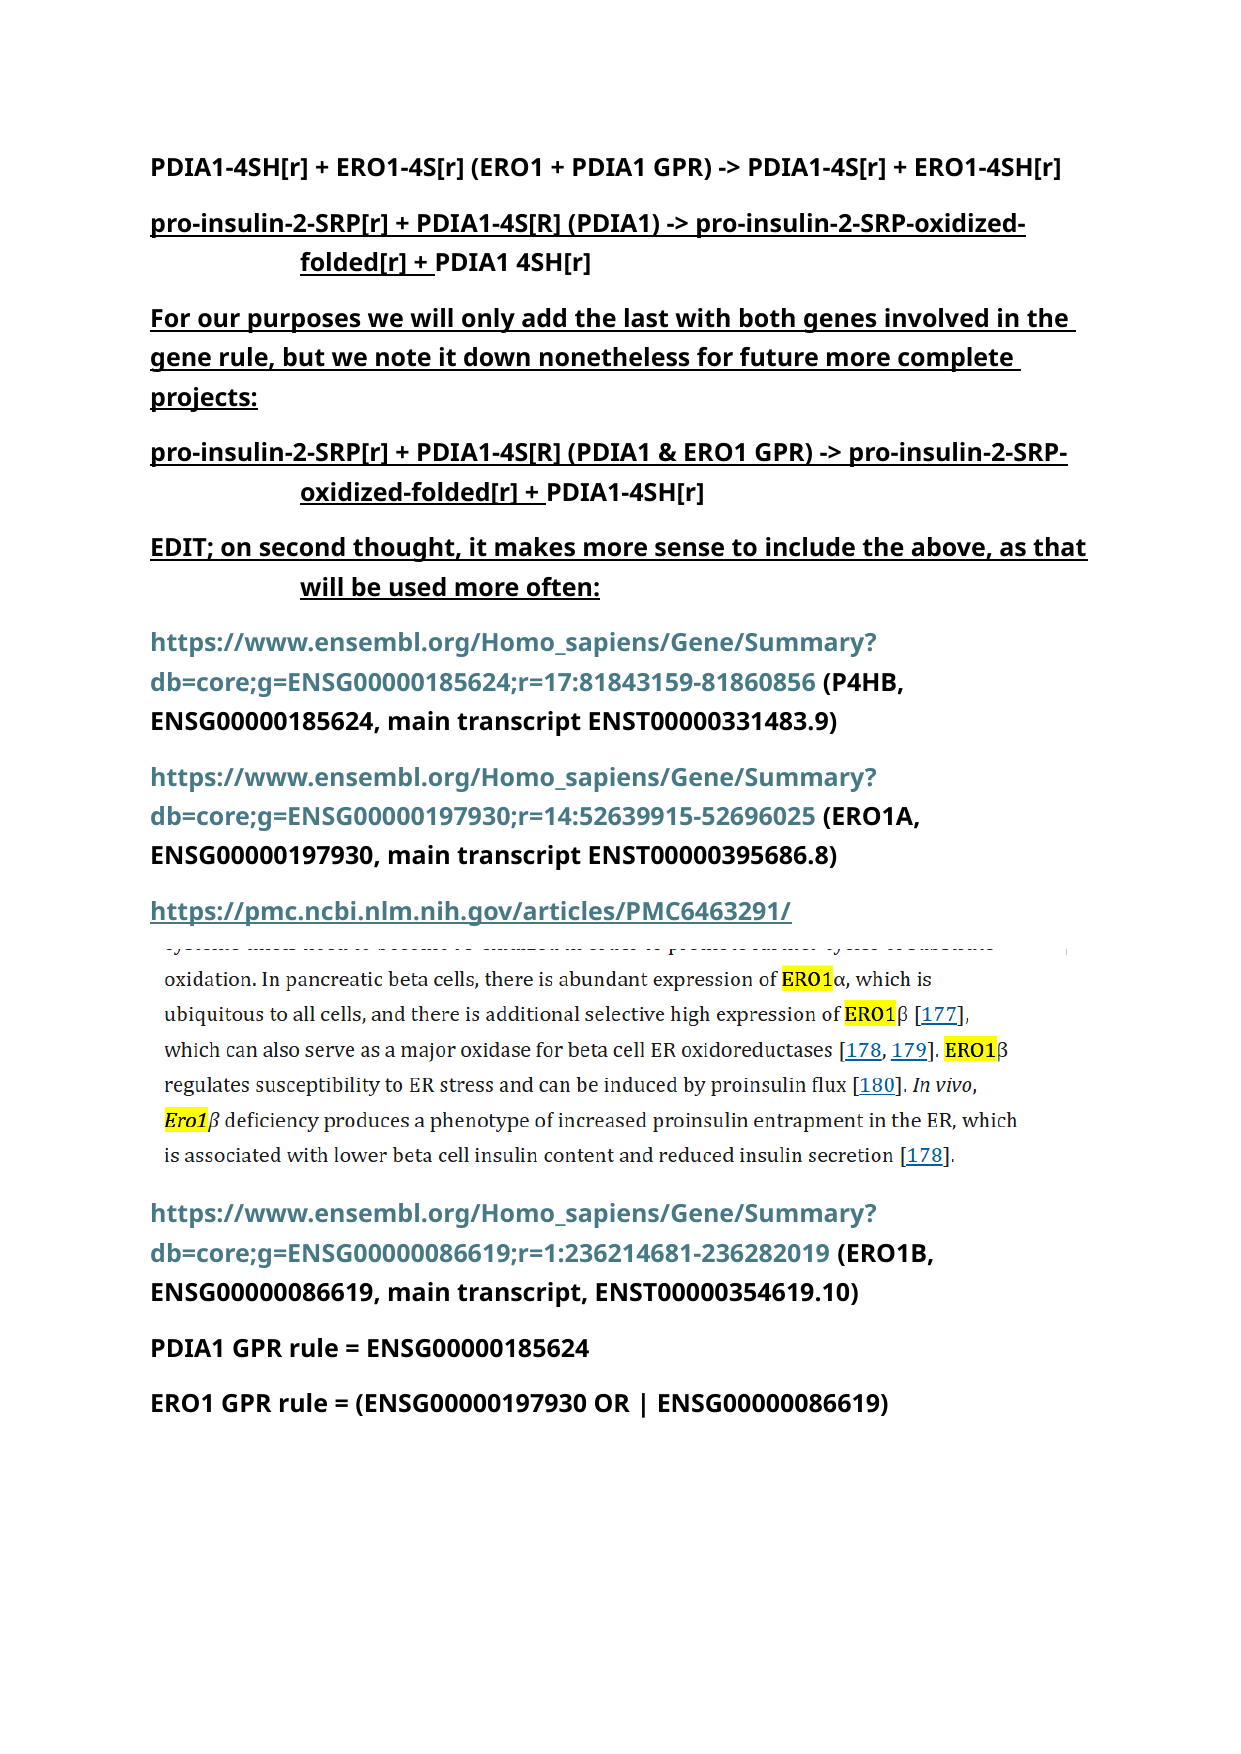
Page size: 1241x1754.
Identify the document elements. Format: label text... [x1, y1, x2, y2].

picture [150, 949, 1091, 1175]
text https://www.ensembl.org/Homo_sapiens/Gene/Summary?db=core;g=ENSG00000197930;r=14:52639915-52696025 (ERO1A, ENSG00000197930, main transcript ENST00000395686.8) [150, 759, 1090, 872]
text https://www.ensembl.org/Homo_sapiens/Gene/Summary?db=core;g=ENSG00000086619;r=1:236214681-236282019 (ERO1B, ENSG00000086619, main transcript, ENST00000354619.10) [150, 1196, 1090, 1308]
text ERO1 GPR rule = (ENSG00000197930 OR | ENSG00000086619) [150, 1386, 1090, 1420]
text https://pmc.ncbi.nlm.nih.gov/articles/PMC6463291/ [150, 893, 1090, 927]
text EDIT; on second thought, it makes more sense to include the above, as that will be used more often: [150, 530, 1090, 603]
text PDIA1 GPR rule = ENSG00000185624 [150, 1330, 1090, 1364]
text For our purposes we will only add the last with both genes involved in the gene rule, but we note it down nonetheless for future more complete projects: [150, 301, 1090, 413]
text https://www.ensembl.org/Homo_sapiens/Gene/Summary?db=core;g=ENSG00000185624;r=17:81843159-81860856 (P4HB, ENSG00000185624, main transcript ENST00000331483.9) [150, 625, 1090, 737]
text pro-insulin-2-SRP[r] + PDIA1-4S[r] (PDIA1 & ERO1 GPR) -> pro-insulin-2-SRP-oxidized-folded[r] + PDIA1-4SH[r] [150, 435, 1090, 508]
text PDIA1-4SH[r] + ERO1-4S[r] (ERO1 + PDIA1 GPR) -> PDIA1-4S[r] + ERO1-4SH[r] [150, 150, 1090, 184]
text pro-insulin-2-SRP[r] + PDIA1-4S[r] (PDIA1) -> pro-insulin-2-SRP-oxidized-folded[r] + PDIA1 4SH[r] [150, 206, 1090, 279]
